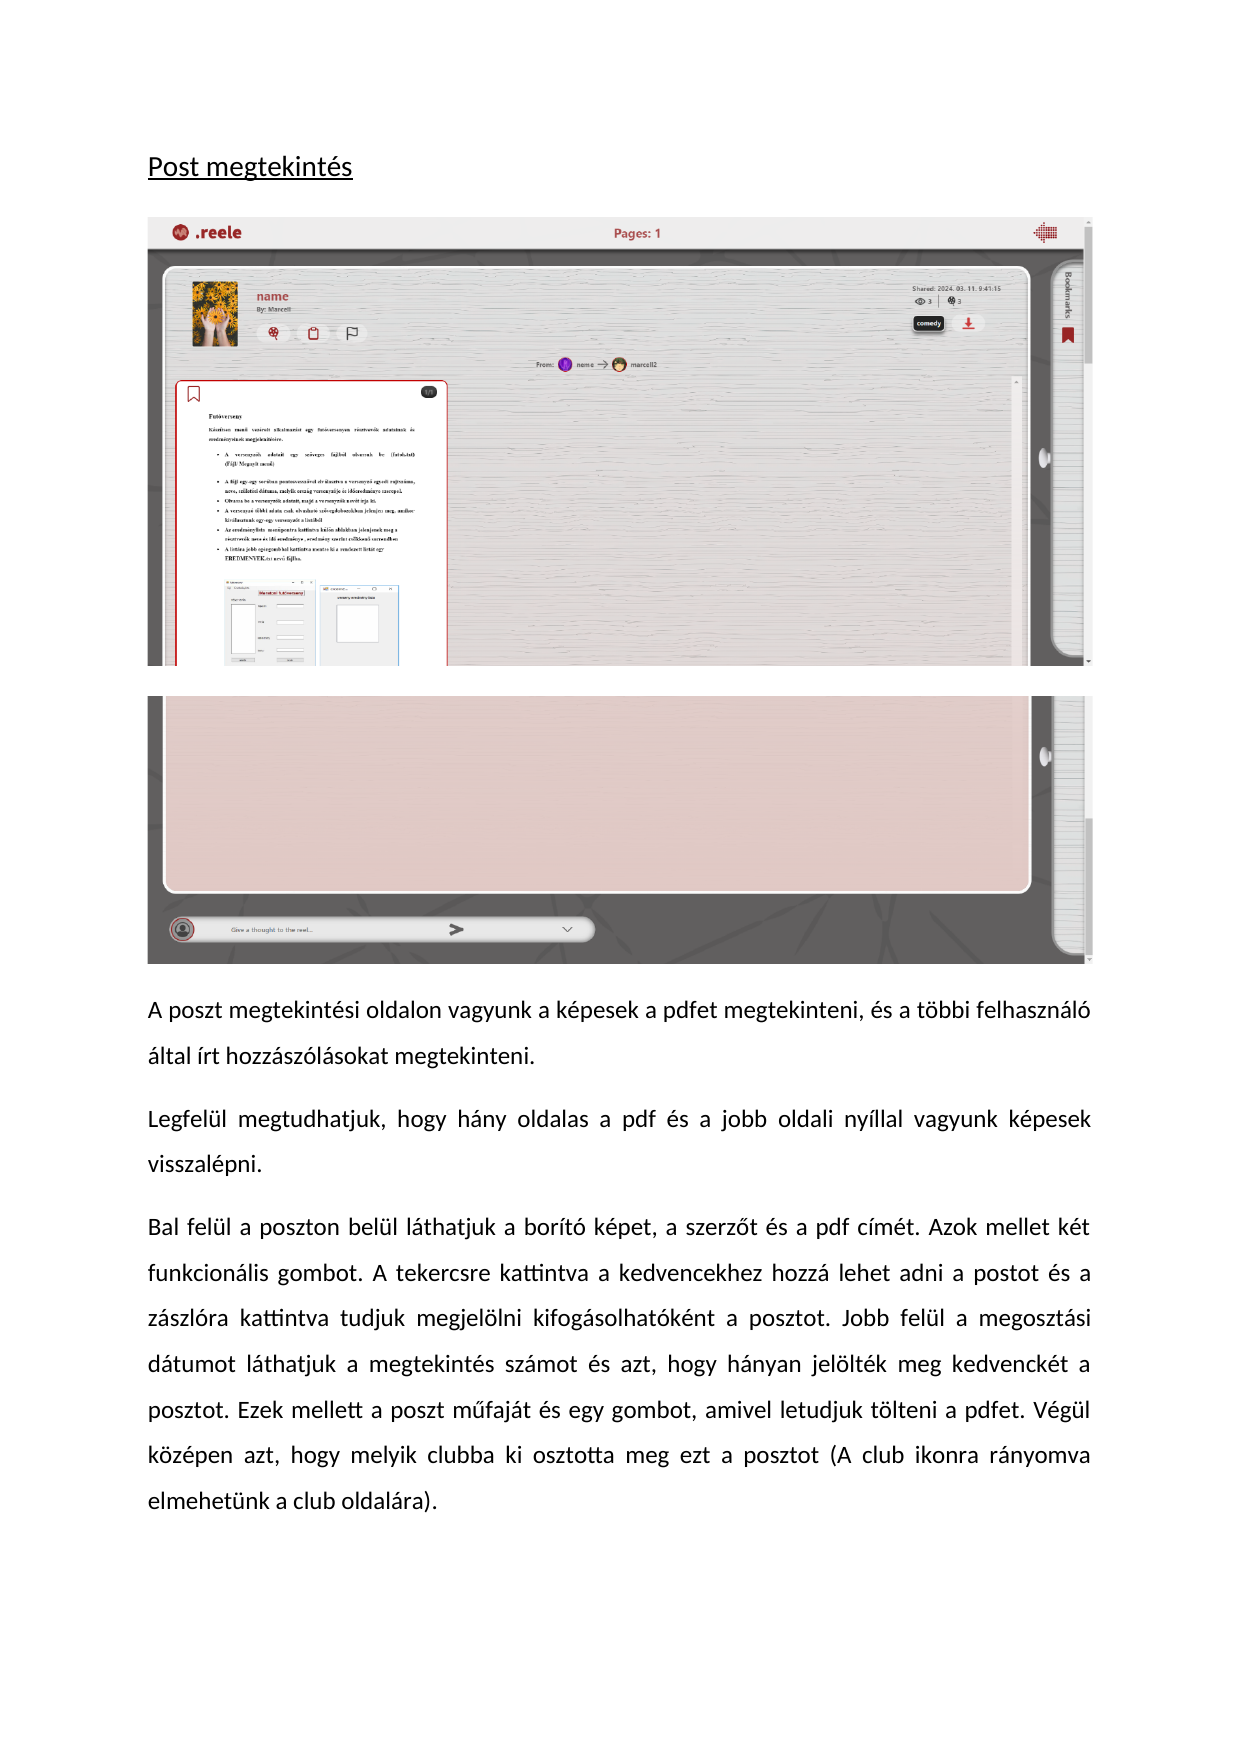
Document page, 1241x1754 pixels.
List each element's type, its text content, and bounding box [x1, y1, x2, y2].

picture [147, 217, 1093, 666]
text Post megtekintés [148, 148, 1093, 183]
text Bal felül a poszton belül láthatjuk a borító képet, a szerzőt és a pdf címét. Azok mellet két funkcionális gombot. A tekercsre kattintva a kedvencekhez hozzá lehet adni a postot és a zászlóra kattintva tudjuk megjelölni kifogásolhatóként a posztot. Jobb felül a megosztási dátumot láthatjuk a megtekintés számot és azt, hogy hányan jelölték meg kedvenckét a posztot. Ezek mellett a poszt műfaját és egy gombot, amivel letudjuk tölteni a pdfet. Végül középen azt, hogy melyik clubba ki osztotta meg ezt a posztot (A club ikonra rányomva elmehetünk a club oldalára). [148, 1211, 1093, 1516]
picture [147, 696, 1093, 964]
text A poszt megtekintési oldalon vagyunk a képesek a pdfet megtekinteni, és a többi felhasználó által írt hozzászólásokat megtekinteni. [148, 995, 1093, 1071]
text Legfelül megtudhatjuk, hogy hány oldalas a pdf és a jobb oldali nyíllal vagyunk képesek visszalépni. [148, 1103, 1093, 1179]
